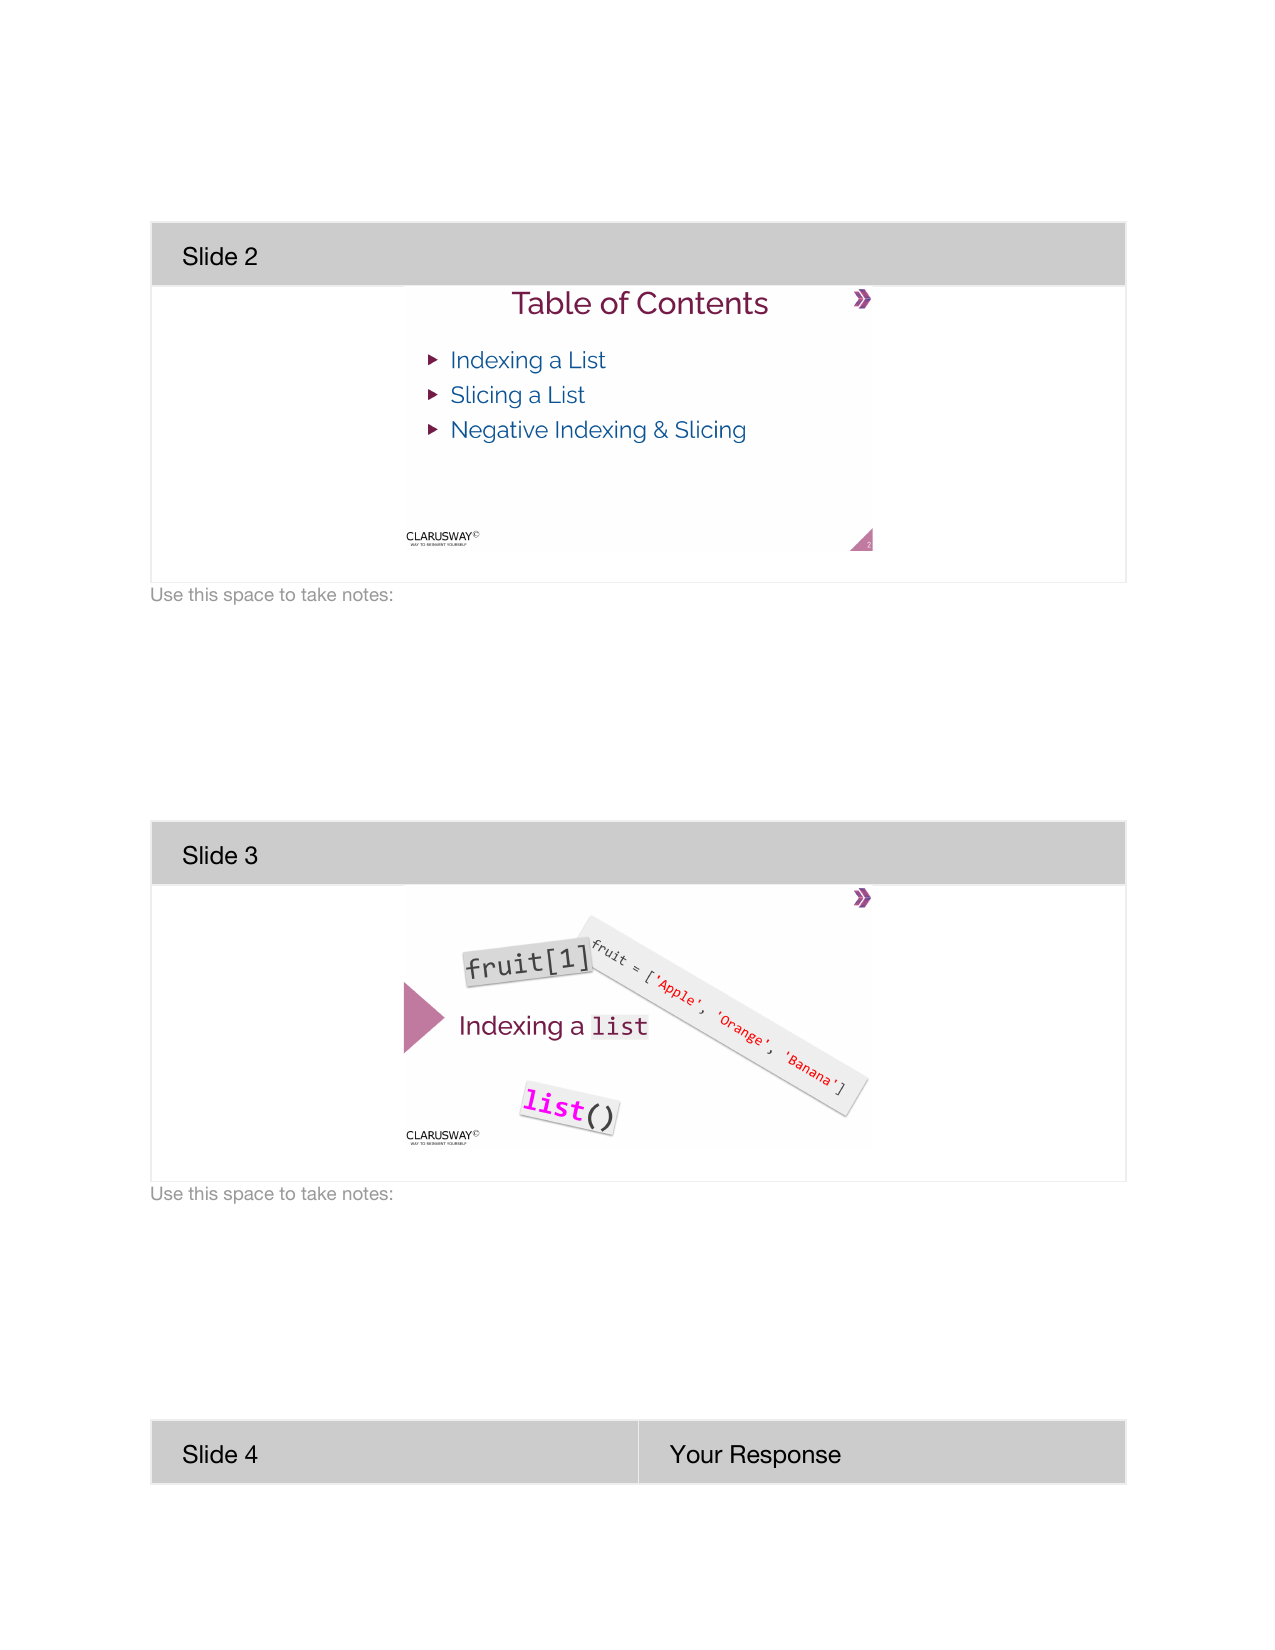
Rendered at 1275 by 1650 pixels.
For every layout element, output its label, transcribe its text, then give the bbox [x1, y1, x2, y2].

picture [403, 885, 873, 1150]
text Use this space to take notes: [150, 583, 1125, 607]
table_header Your Response [639, 1421, 1125, 1483]
table_header Slide 4 [152, 1421, 638, 1483]
table_header Slide 3 [152, 822, 1125, 884]
table_header Slide 2 [152, 223, 1125, 285]
text Use this space to take notes: [150, 1182, 1125, 1206]
table_cell [152, 287, 1125, 582]
picture [403, 286, 873, 551]
table_cell [152, 886, 1125, 1181]
